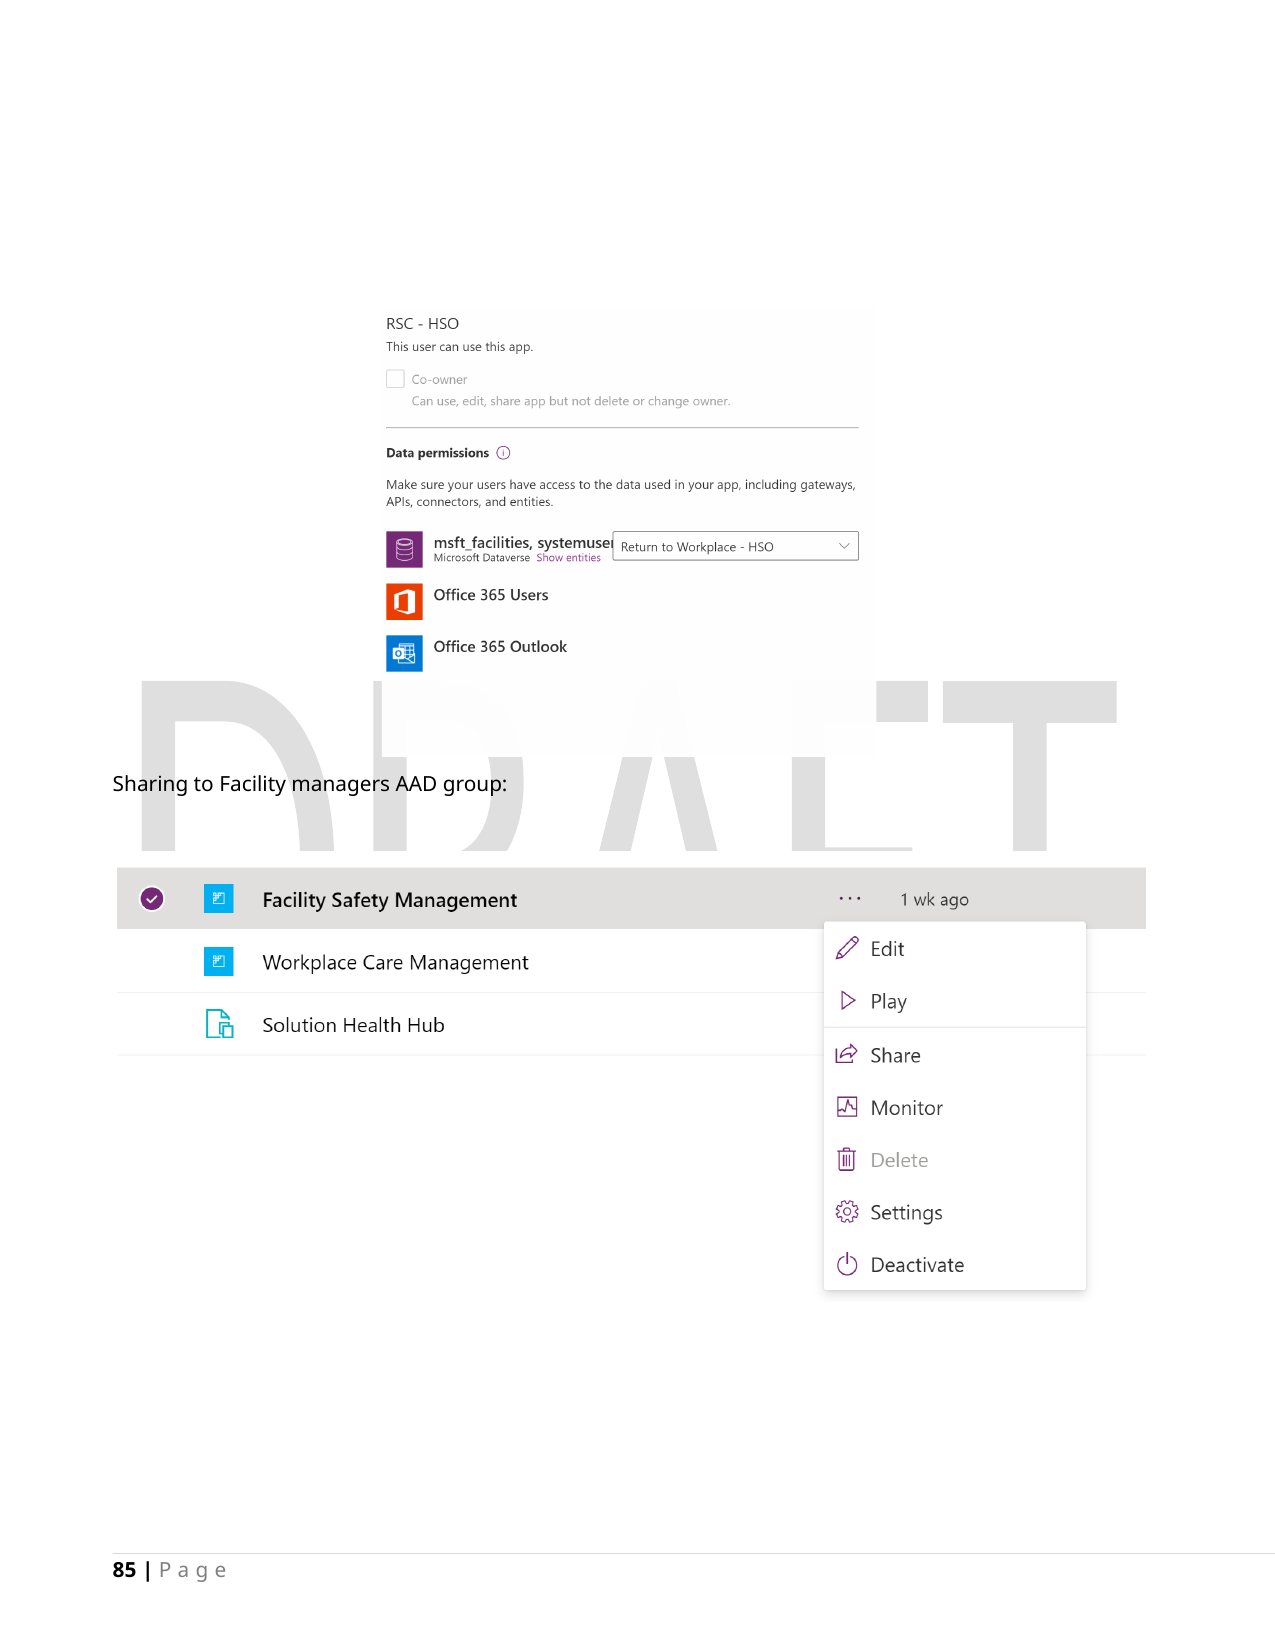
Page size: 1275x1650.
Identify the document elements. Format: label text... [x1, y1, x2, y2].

text Sharing to Facility managers AAD group: [112, 769, 1146, 798]
picture [112, 851, 1146, 1302]
picture [381, 306, 877, 757]
